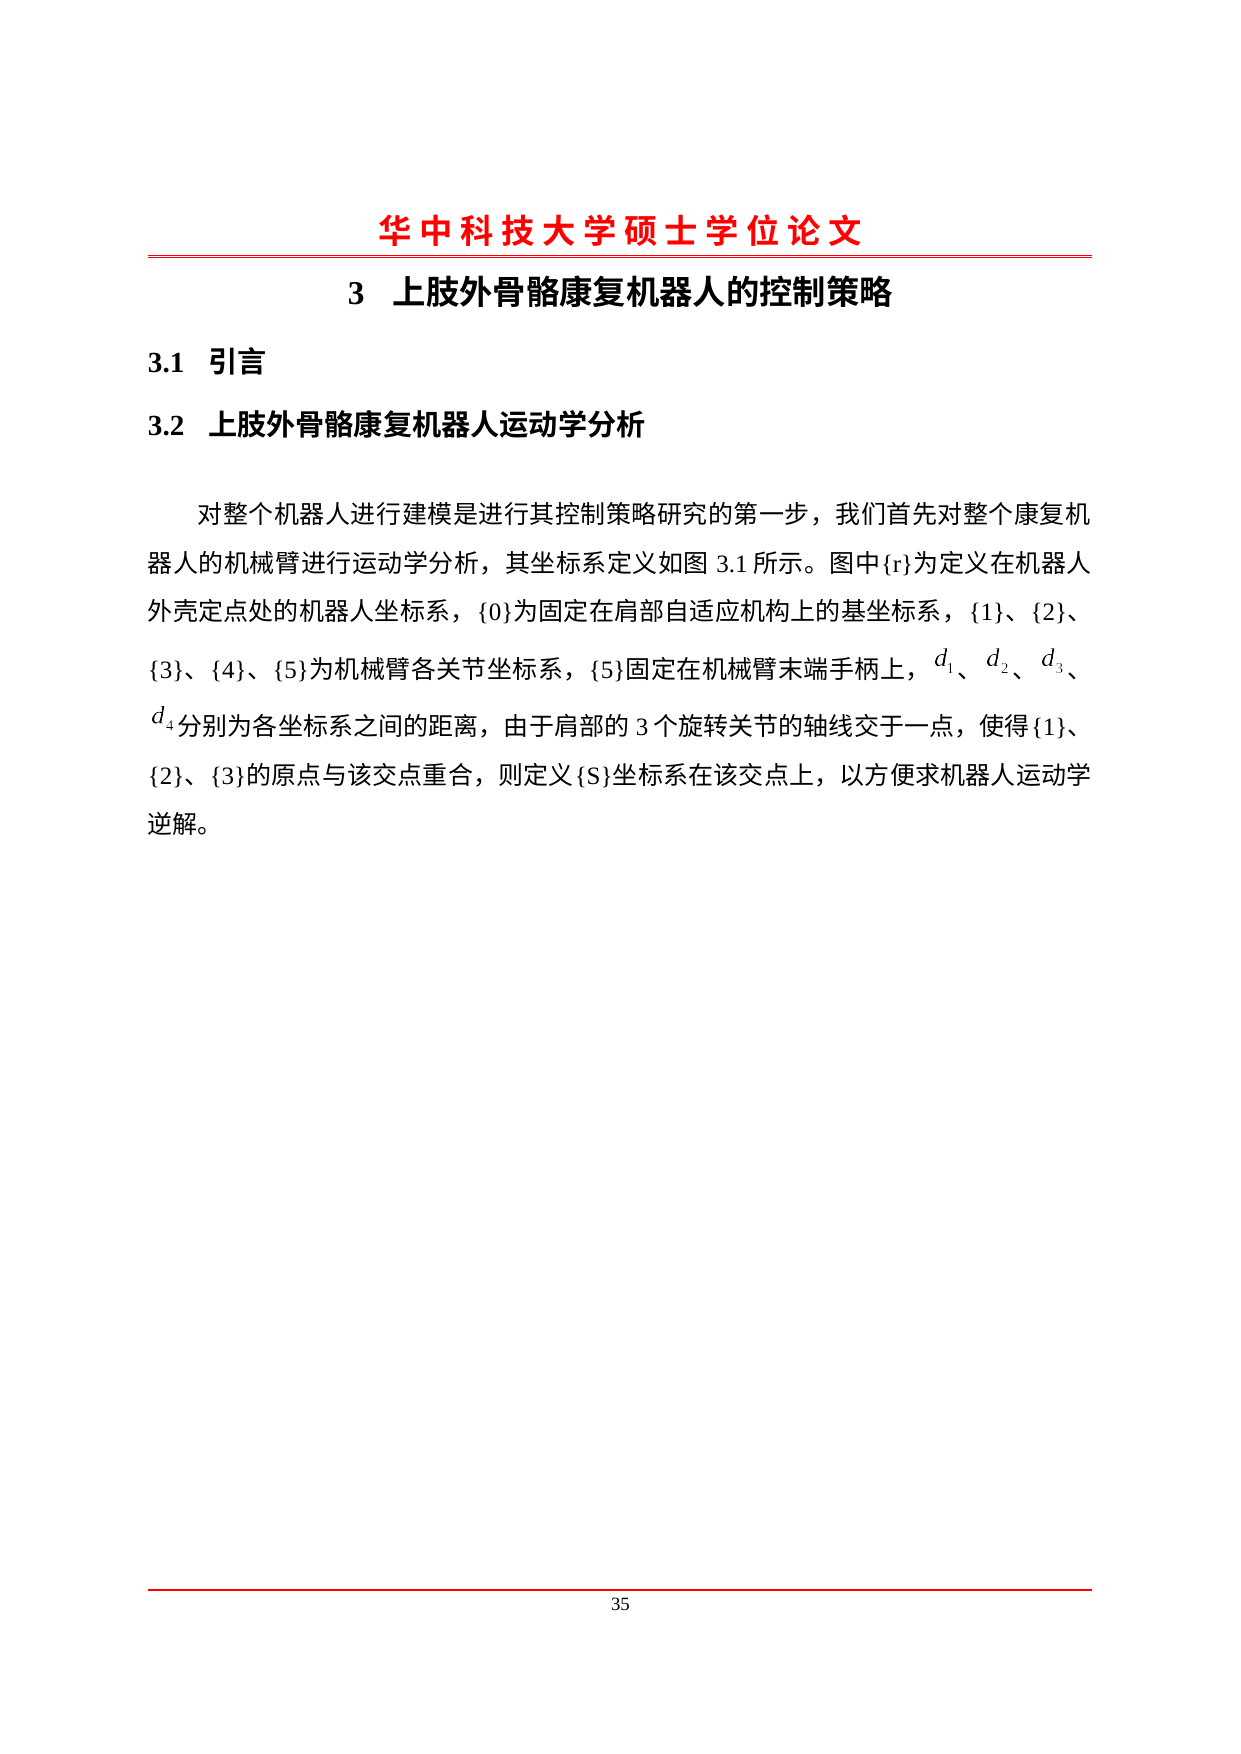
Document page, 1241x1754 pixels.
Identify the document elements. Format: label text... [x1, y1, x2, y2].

subtitle 上肢外骨骼康复机器人运动学分析 [148, 402, 1092, 444]
subtitle 引言 [148, 338, 1092, 380]
text 对整个机器人进行建模是进行其控制策略研究的第一步，我们首先对整个康复机器人的机械臂进行运动学分析，其坐标系定义如图3.1所示。图中{r}为定义在机器人外壳定点处的机器人坐标系，{0}为固定在肩部自适应机构上的基坐标系，{1}、{2}、{3}、{4}、{5}为机械臂各关节坐标系，{5}固定在机械臂末端手柄上，、、、分别为各坐标系之间的距离，由于肩部的3个旋转关节的轴线交于一点，使得{1}、{2}、{3}的原点与该交点重合，则定义{S}坐标系在该交点上，以方便求机器人运动学逆解。 [148, 494, 1092, 841]
subtitle 上肢外骨骼康复机器人的控制策略 [148, 266, 1092, 314]
